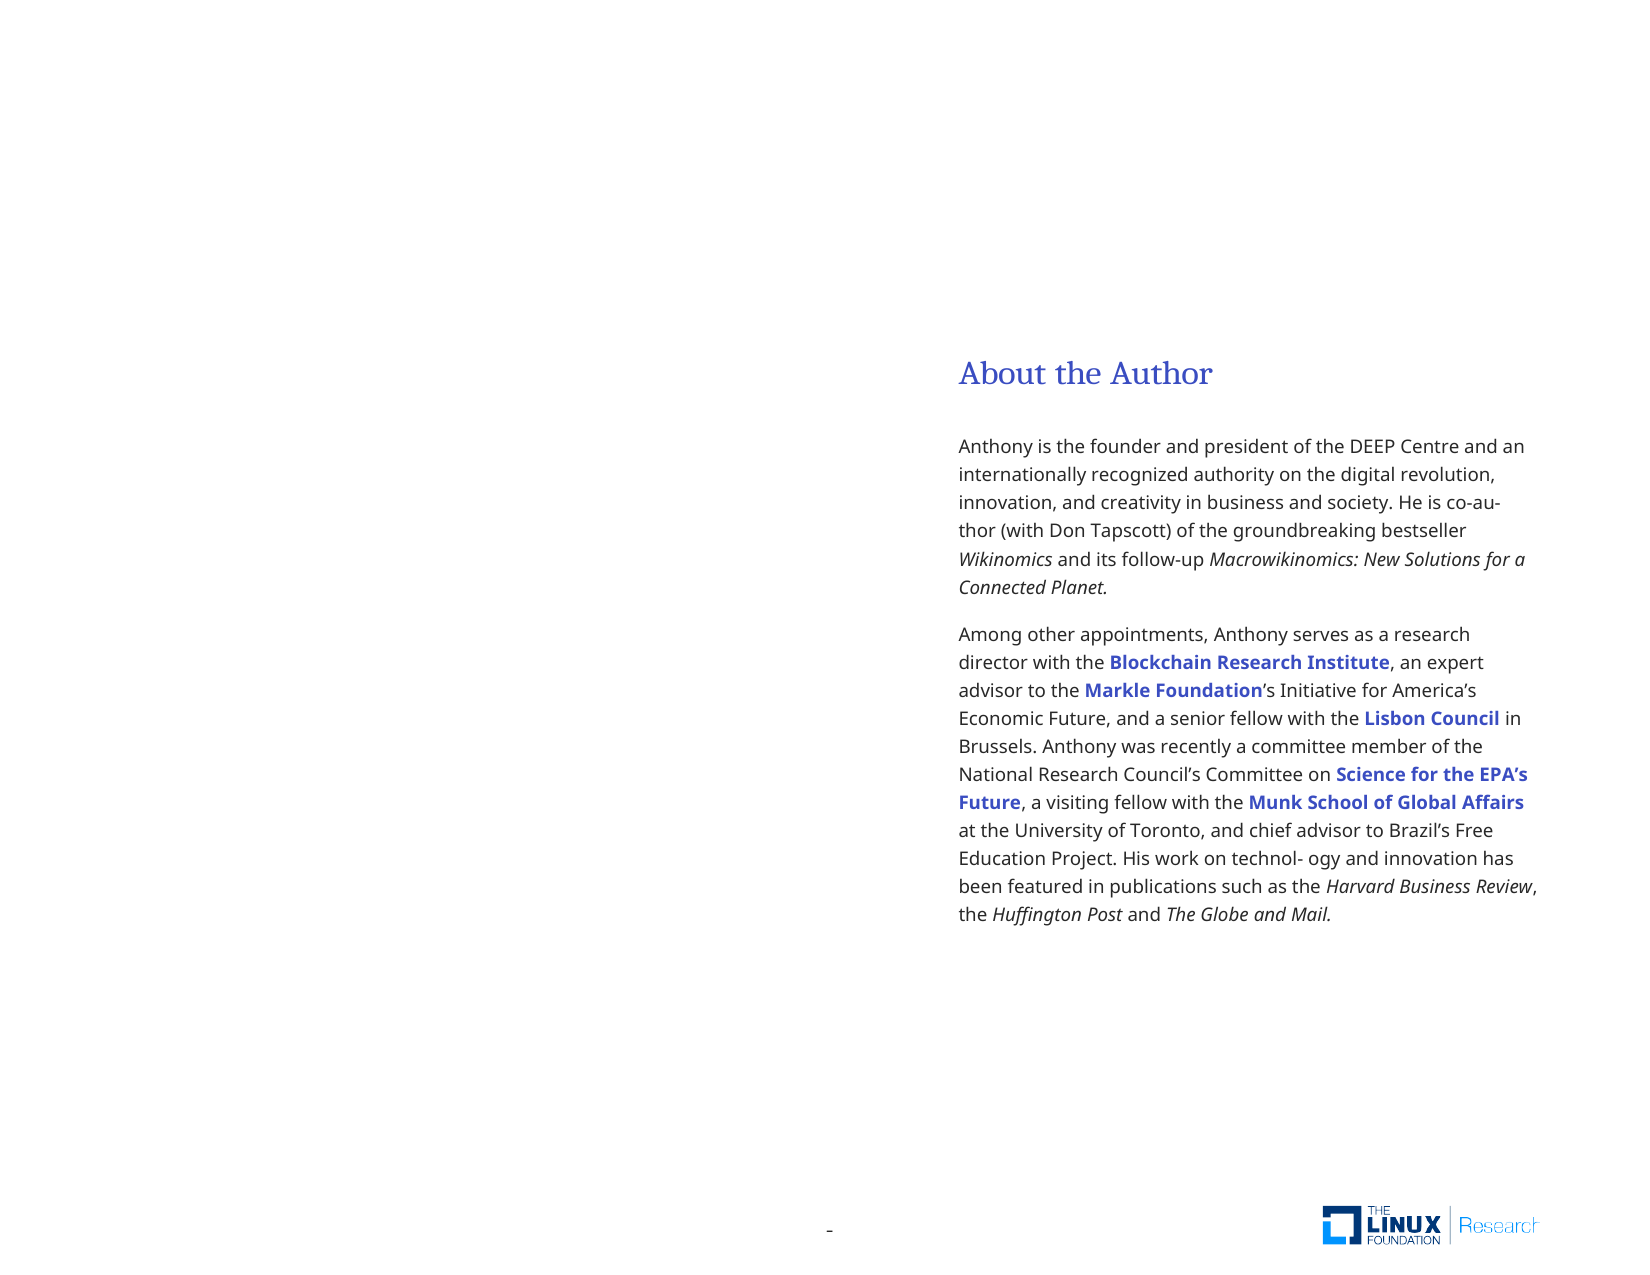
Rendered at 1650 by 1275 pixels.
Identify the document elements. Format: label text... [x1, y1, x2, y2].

picture [1460, 1217, 1540, 1233]
subtitle About the Author [958, 354, 1554, 392]
text Among other appointments, Anthony serves as a research director with the Blockchain Research Institute, an expert advisor to the Markle Foundation’s Initiative for America’s Economic Future, and a senior fellow with the Lisbon Council in Brussels. Anthony was recently a committee member of the National Research Council’s Committee on Science for the EPA’s Future, a visiting fellow with the Munk School of Global Affairs at the University of Toronto, and chief advisor to Brazil’s Free Education Project. His work on technol- ogy and innovation has been featured in publications such as the Harvard Business Review, the Huffington Post and The Globe and Mail. [958, 621, 1538, 927]
picture [1407, 1216, 1441, 1233]
text Anthony is the founder and president of the DEEP Centre and an internationally recognized authority on the digital revolution, innovation, and creativity in business and society. He is co-au- thor (with Don Tapscott) of the groundbreaking bestseller Wikinomics and its follow-up Macrowikinomics: New Solutions for a Connected Planet. [958, 433, 1534, 600]
